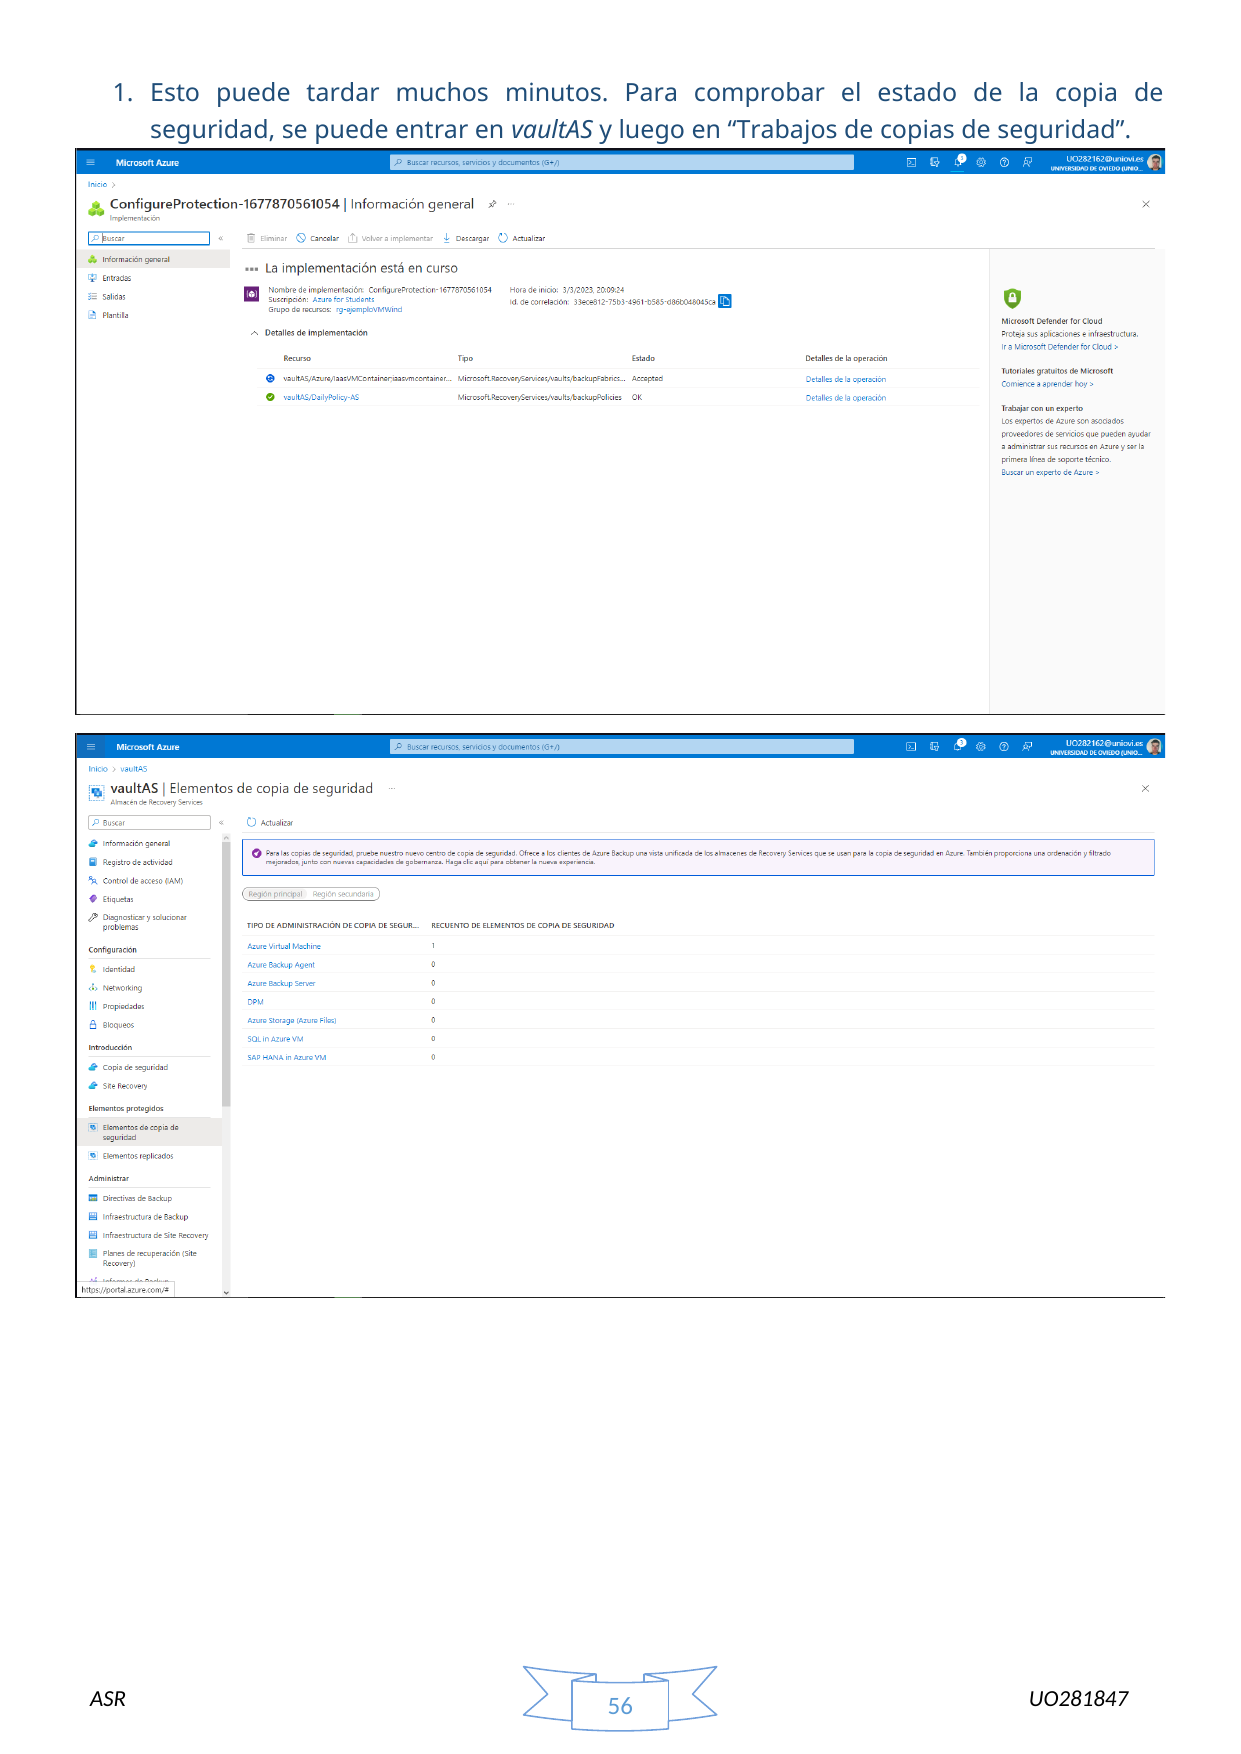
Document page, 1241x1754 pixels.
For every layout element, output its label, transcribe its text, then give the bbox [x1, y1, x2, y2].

picture [75, 733, 1166, 1298]
picture [75, 148, 1166, 715]
subtitle Esto puede tardar muchos minutos. Para comprobar el estado de la copia de seguridad, se puede entrar en vaultAS y luego en “Trabajos de copias de seguridad”. [112, 75, 1165, 146]
